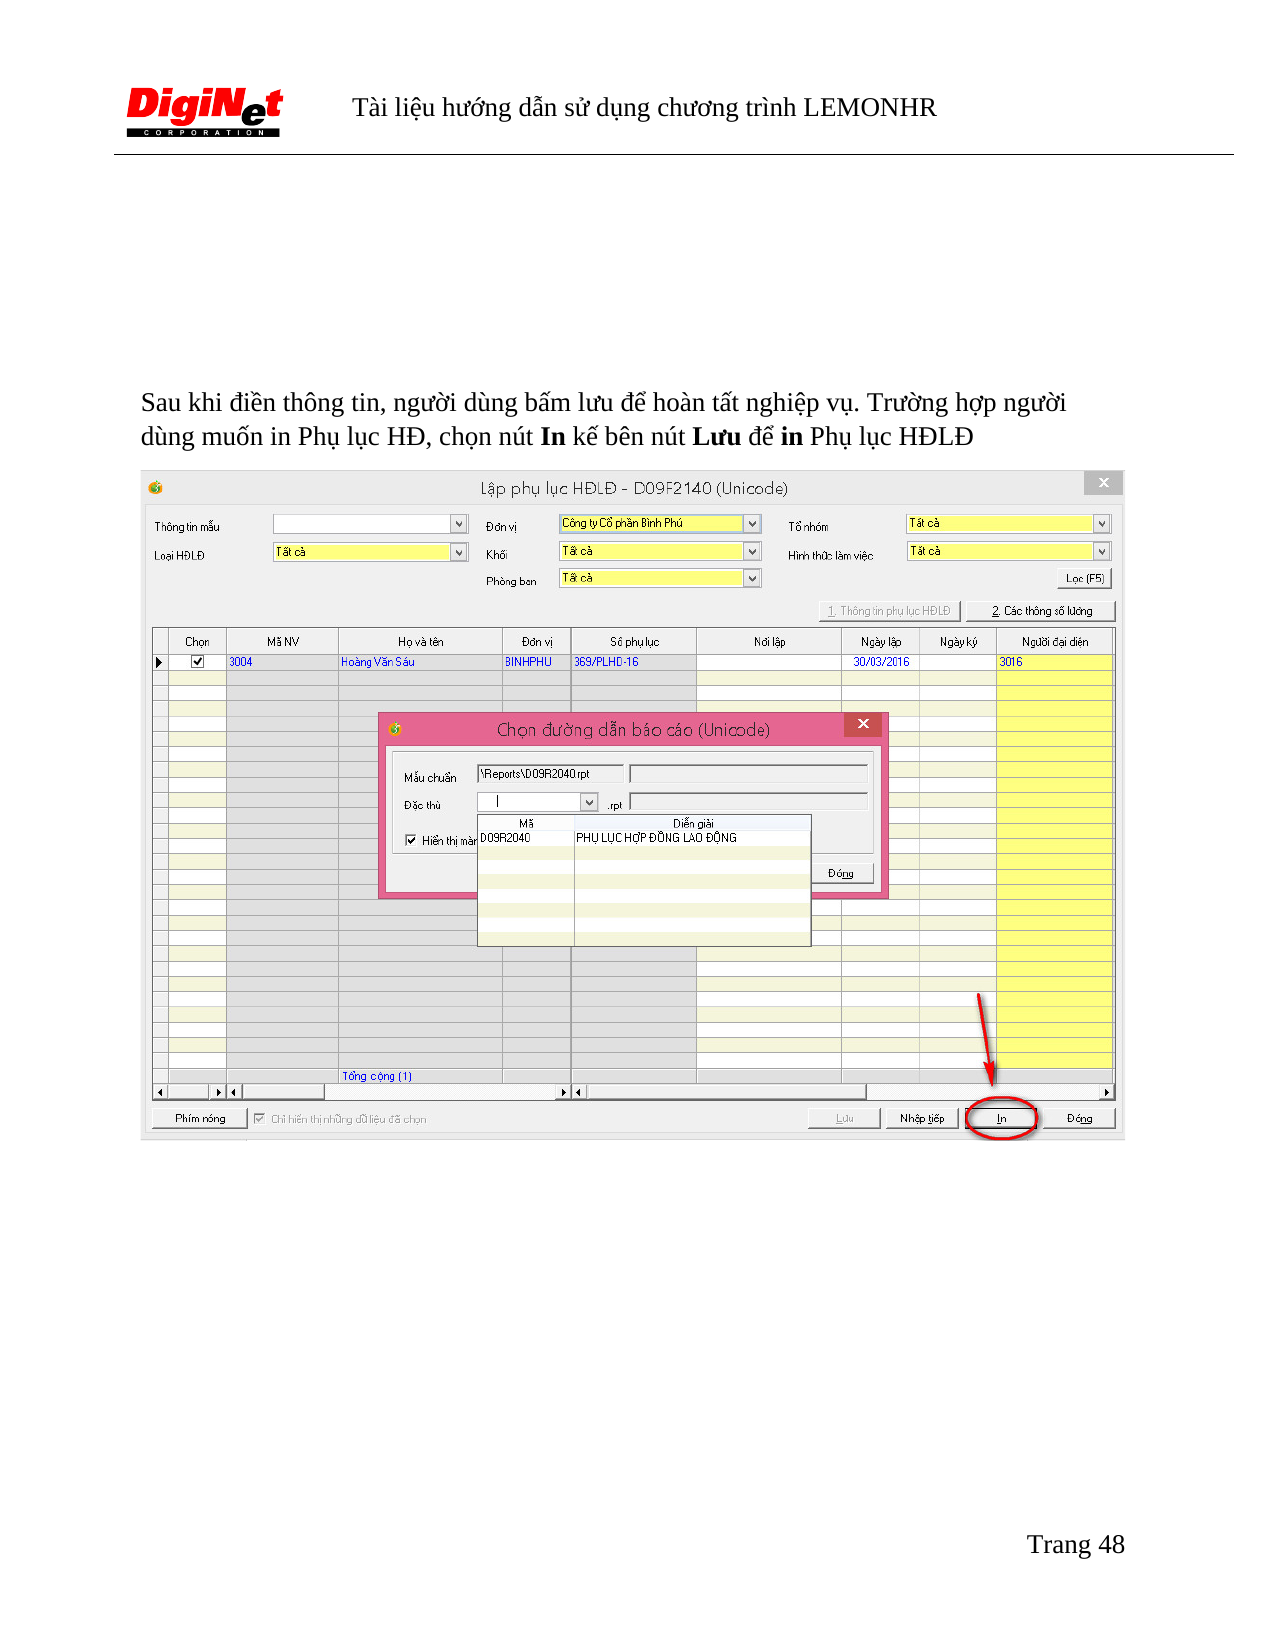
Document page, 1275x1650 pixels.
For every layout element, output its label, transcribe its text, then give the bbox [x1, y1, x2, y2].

picture [140, 470, 1125, 1141]
picture [121, 86, 290, 143]
text Sau khi điền thông tin, người dùng bấm lưu để hoàn tất nghiệp vụ. Trường hợp người dùng muốn in Phụ lục HĐ, chọn nút In kế bên nút Lưu để in Phụ lục HĐLĐ [141, 386, 1125, 451]
